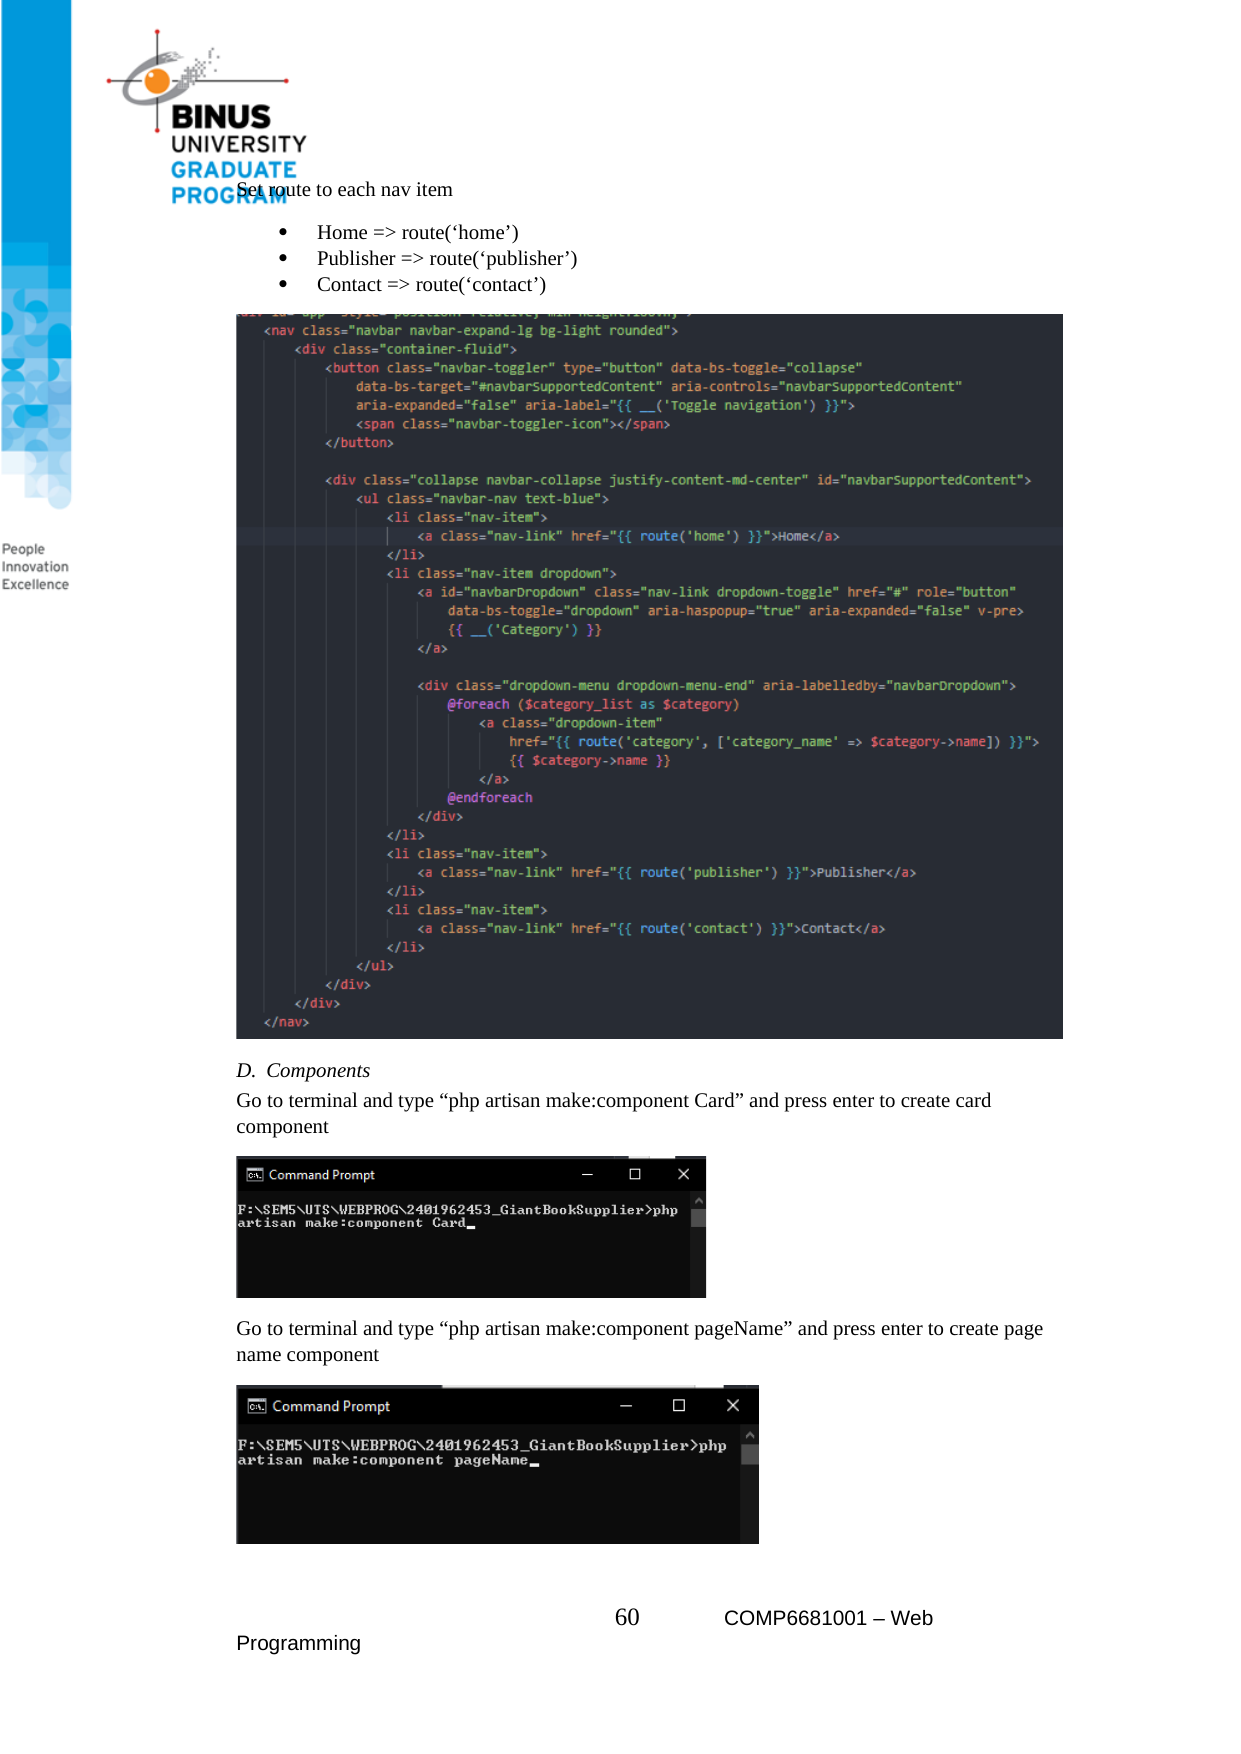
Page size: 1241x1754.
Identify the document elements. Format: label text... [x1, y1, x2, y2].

picture [236, 1156, 707, 1298]
text Go to terminal and type “php artisan make:component Card” and press enter to create card component [236, 1088, 1063, 1138]
text Go to terminal and type “php artisan make:component pageName” and press enter to create page name component [236, 1316, 1063, 1366]
list Publisher => route(‘publisher’) [279, 246, 1063, 270]
list Contact => route(‘contact’) [279, 272, 1063, 296]
text Set route to each nav item [236, 177, 1063, 201]
list Home => route(‘home’) [279, 220, 1063, 244]
picture [0, 0, 1063, 1039]
picture [236, 1385, 759, 1544]
subtitle Components [236, 1057, 1063, 1082]
